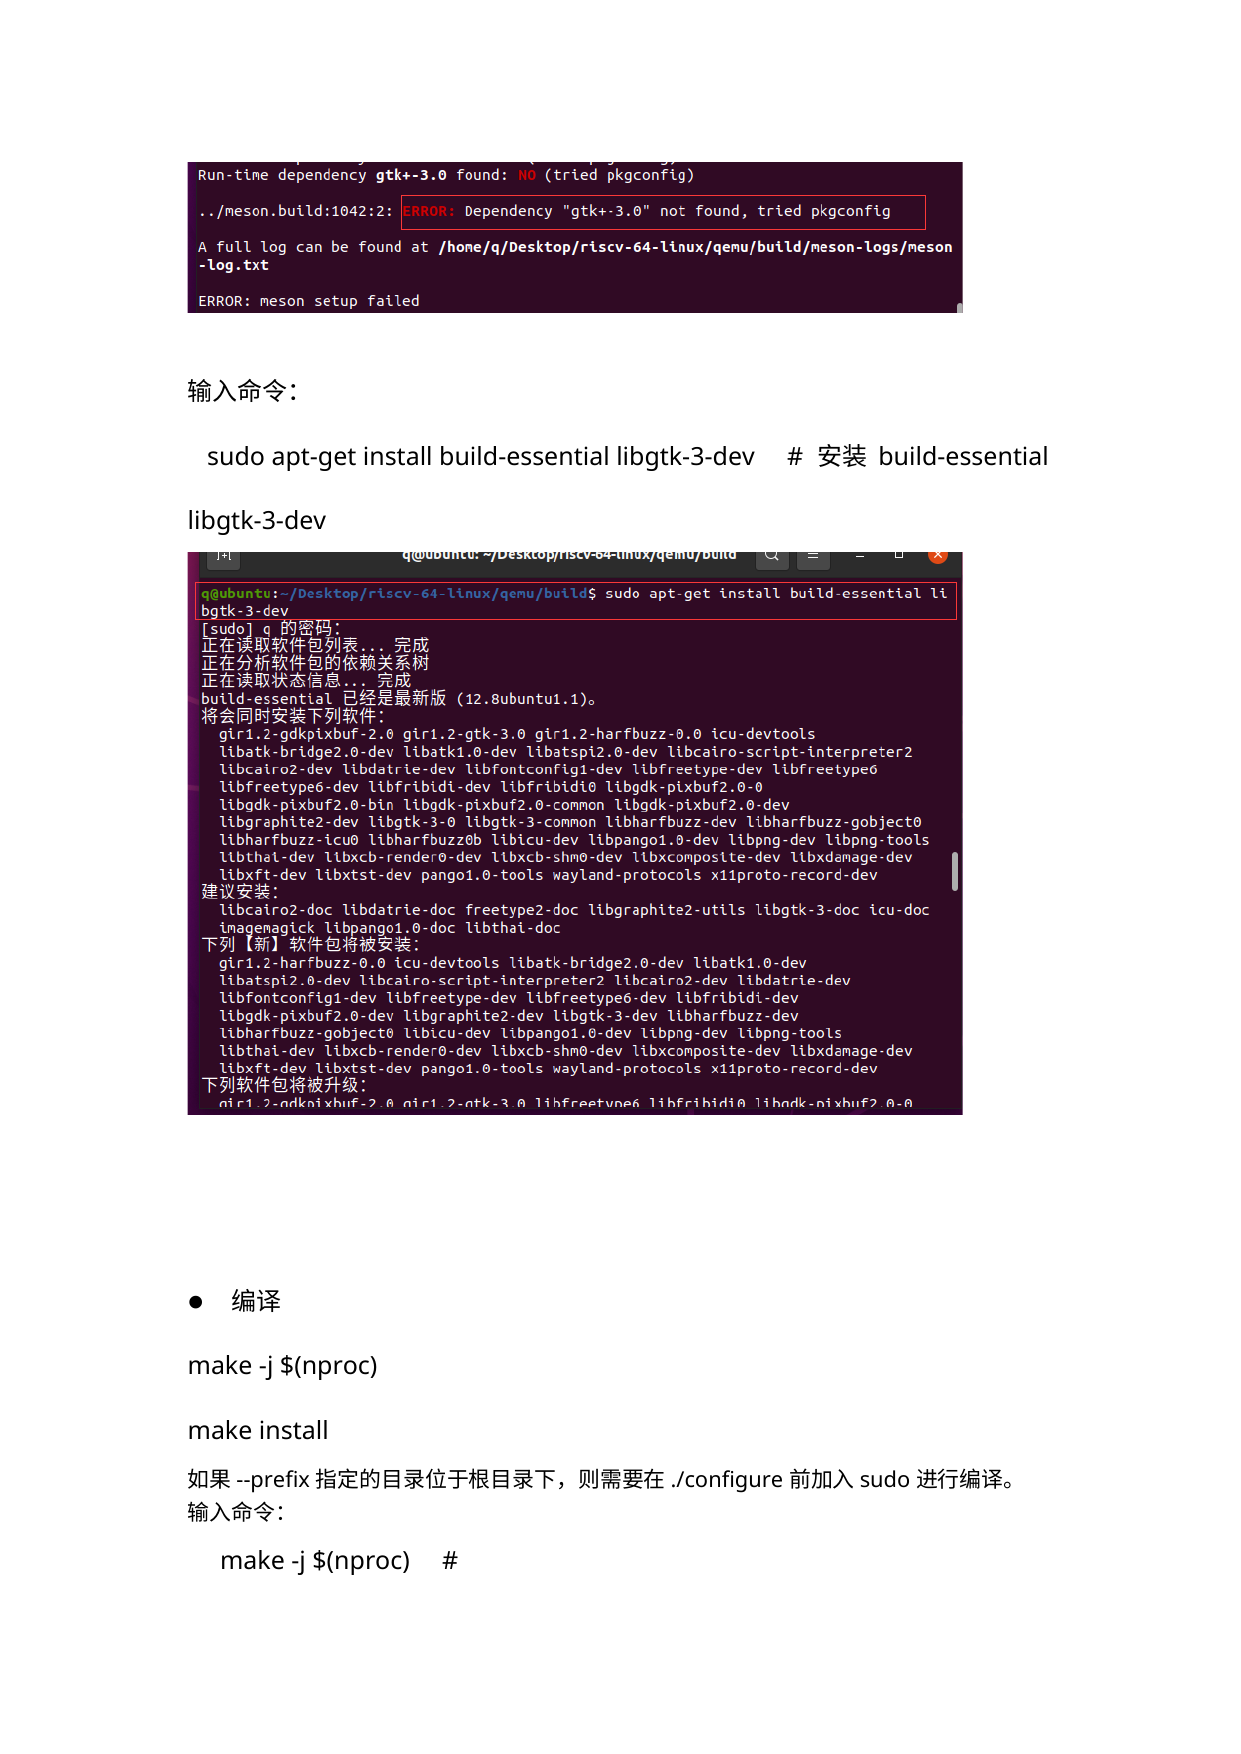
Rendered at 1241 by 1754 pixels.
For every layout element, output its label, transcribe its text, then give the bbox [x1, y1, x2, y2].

text 如果 --prefix 指定的目录位于根目录下，则需要在 ./configure 前加入 sudo 进行编译。 [187, 1462, 1053, 1494]
text sudo apt-get install build-essential libgtk-3-dev # 安装 build-essential libgtk-3-dev [187, 422, 1053, 552]
text 输入命令： [187, 1494, 1053, 1527]
text make install [187, 1397, 1053, 1462]
text 输入命令： [187, 357, 1053, 422]
picture [187, 552, 963, 1115]
picture [187, 162, 963, 313]
text make -j $(nproc) [187, 1332, 1053, 1397]
list 编译 [187, 1267, 1053, 1332]
text make -j $(nproc) # [187, 1527, 1053, 1592]
